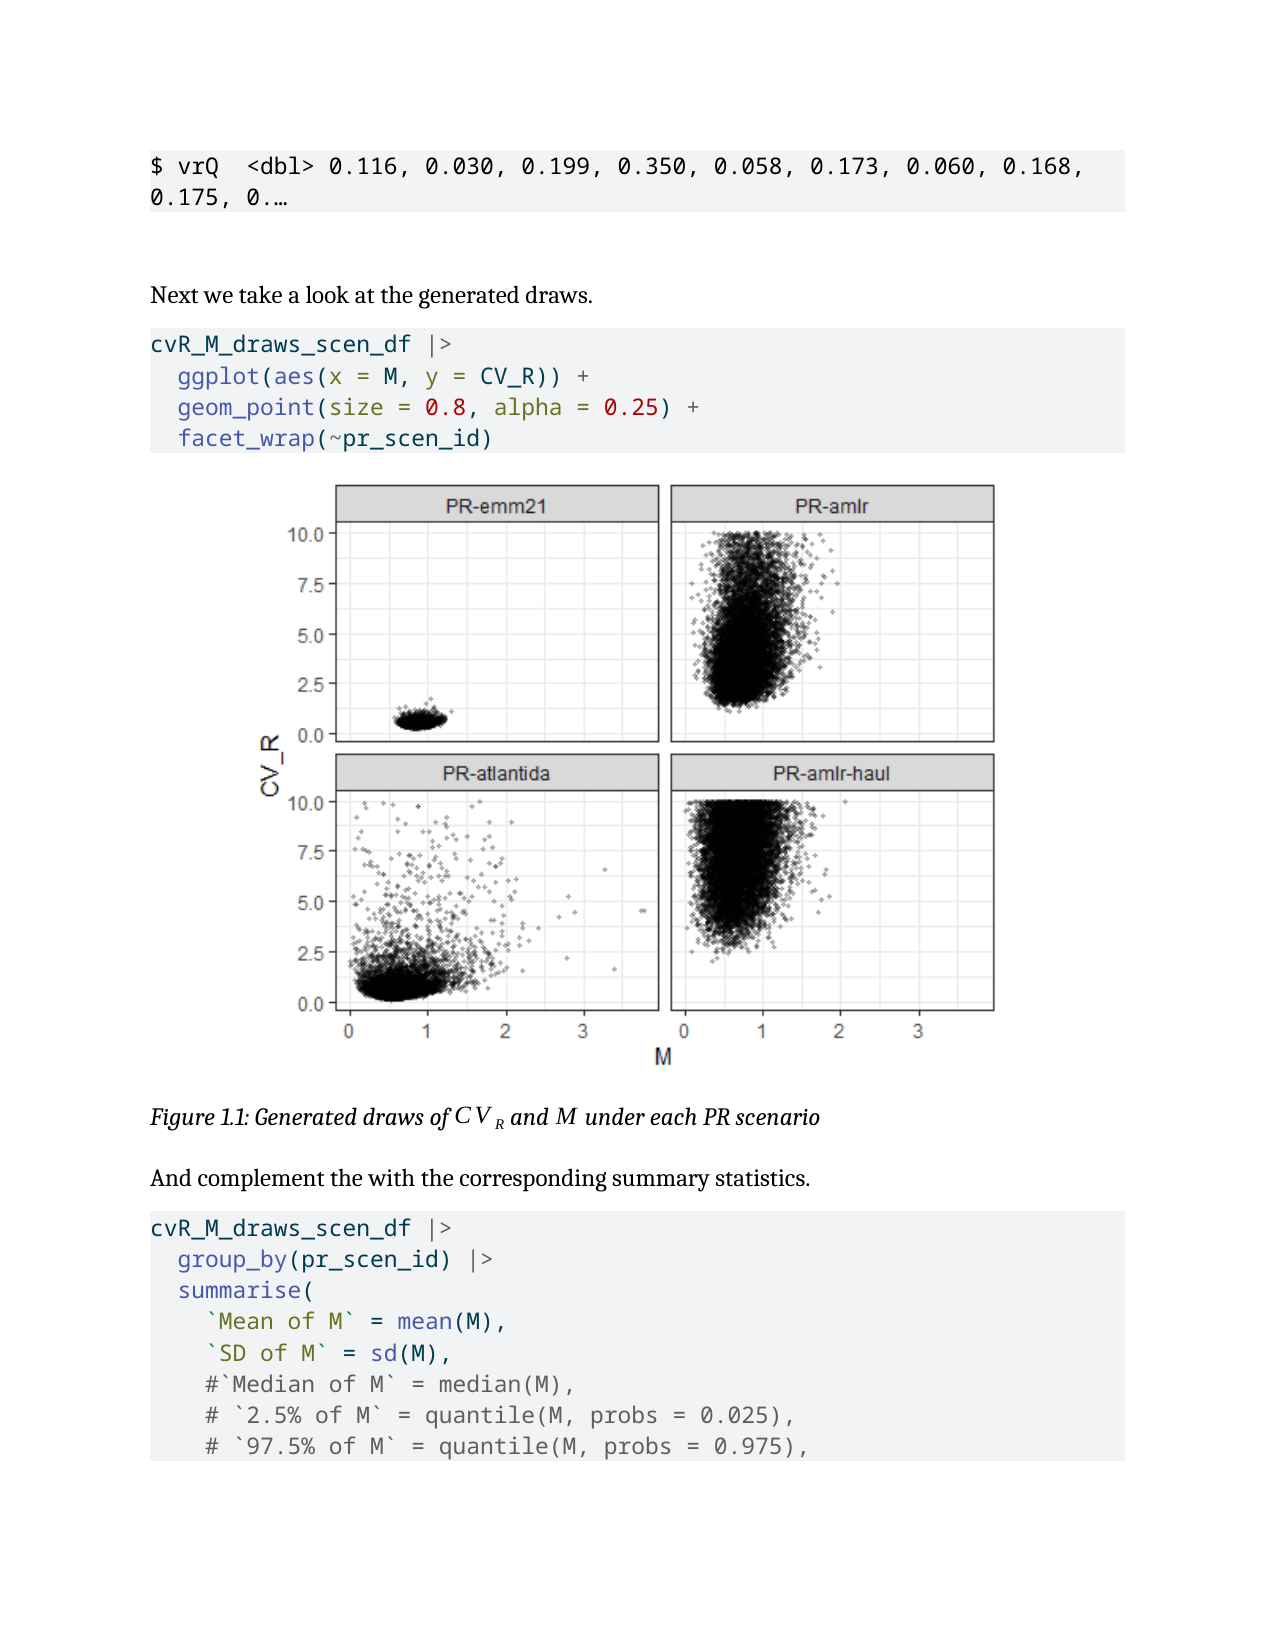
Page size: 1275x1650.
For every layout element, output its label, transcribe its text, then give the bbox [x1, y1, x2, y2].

text cvR_M_draws_scen_df |> ggplot(aes(x = M, y = CV_R)) + geom_point(size = 0.8, alpha = 0.25) + facet_wrap(~pr_scen_id) [150, 328, 1125, 453]
text And complement the with the corresponding summary statistics. [150, 1164, 1125, 1193]
table_header Figure 1.1: Generated draws of and under each PR scenario [139, 474, 1114, 1145]
picture [247, 474, 1006, 1081]
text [150, 150, 1125, 212]
text Next we take a look at the generated draws. [150, 281, 1125, 309]
